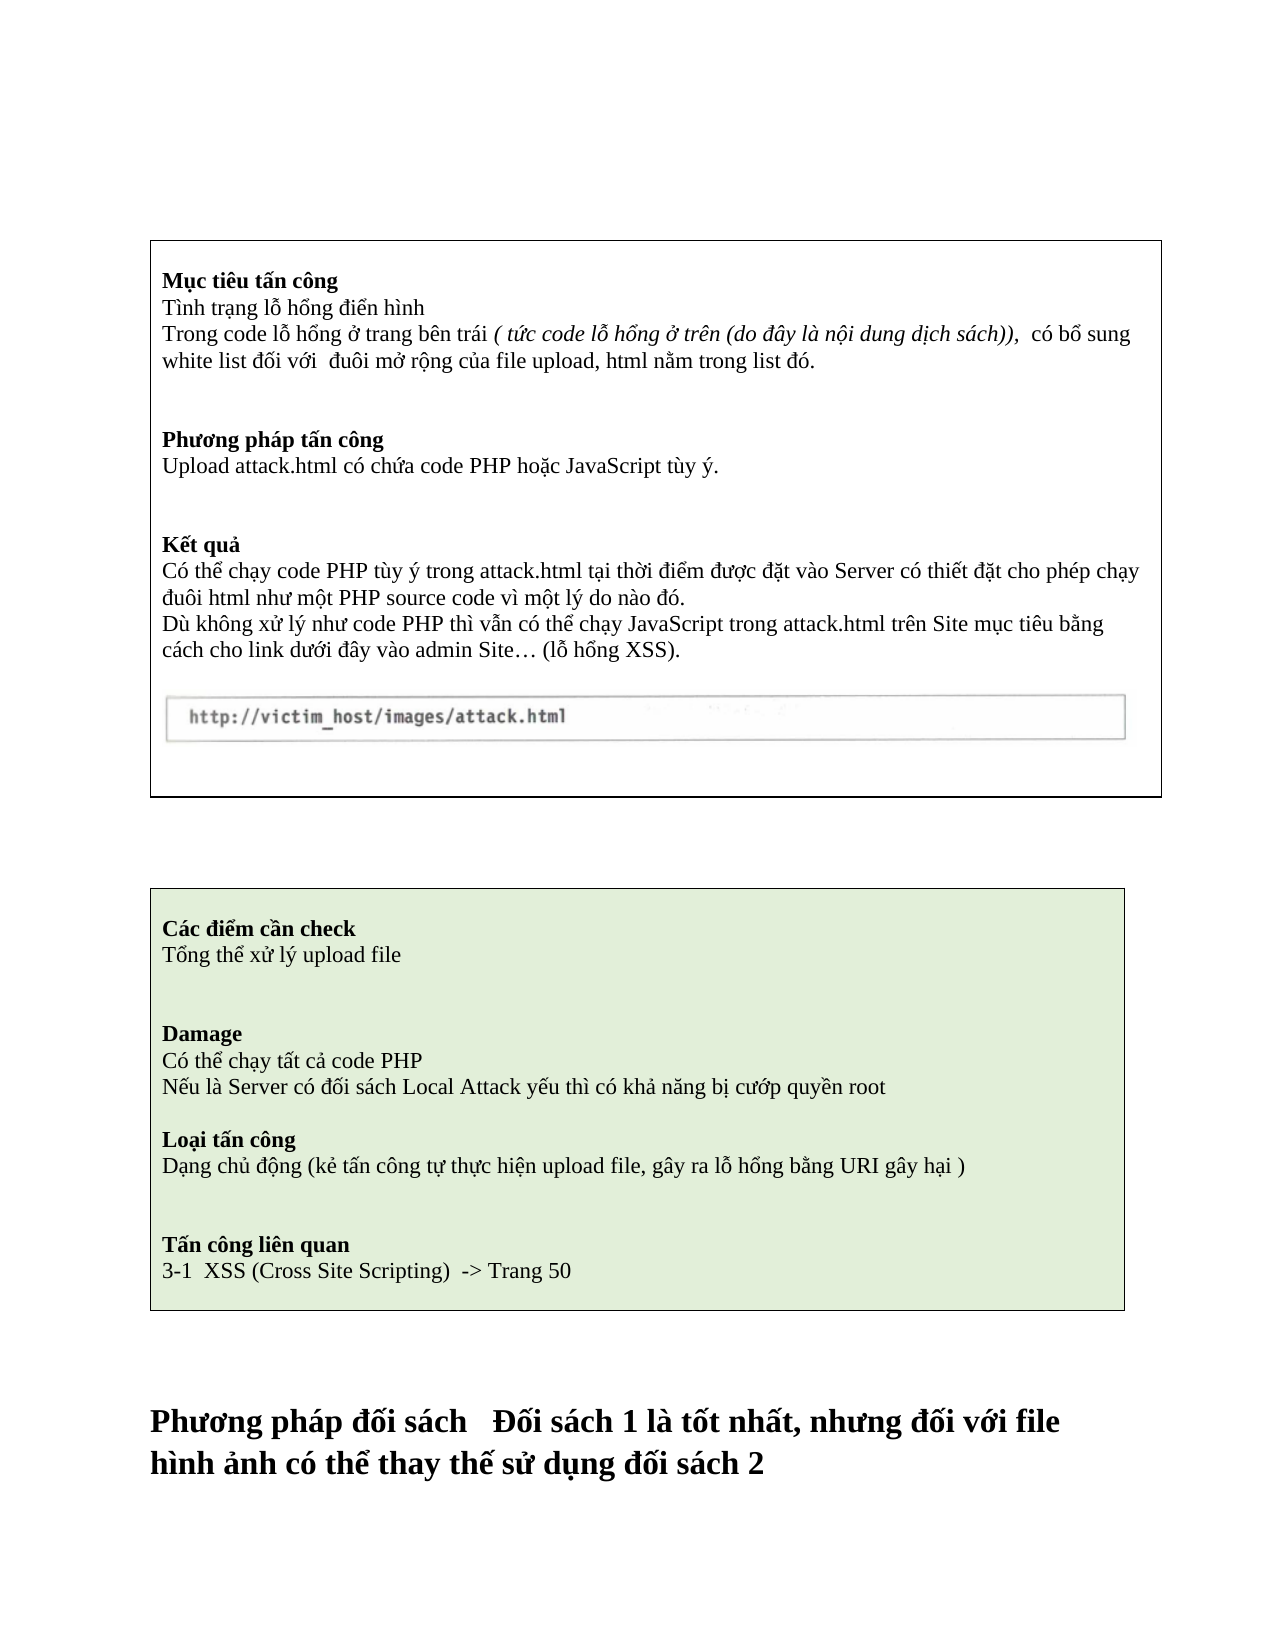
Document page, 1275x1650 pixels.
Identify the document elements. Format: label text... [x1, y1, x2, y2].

picture [161, 689, 1137, 747]
table_header Mục tiêu tấn công Tình trạng lỗ hổng điển hình Trong code lỗ hổng ở trang bên trái ( tức code lỗ hổng ở trên (do đây là nội dung dịch sách)), có bổ sung white list đối với đuôi mở rộng của file upload, html nằm trong list đó. Phương pháp tấn công Upload attack.html có chứa code PHP hoặc JavaScript tùy ý. Kết quả Có thể chạy code PHP tùy ý trong attack.html tại thời điểm được đặt vào Server có thiết đặt cho phép chạy đuôi html như một PHP source code vì một lý do nào đó. Dù không xử lý như code PHP thì vẫn có thể chạy JavaScript trong attack.html trên Site mục tiêu bằng cách cho link dưới đây vào admin Site… (lỗ hổng XSS). [151, 241, 1161, 796]
table_header Các điểm cần check Tổng thể xử lý upload file Damage Có thể chạy tất cả code PHP Nếu là Server có đối sách Local Attack yếu thì có khả năng bị cướp quyền root Loại tấn công Dạng chủ động (kẻ tấn công tự thực hiện upload file, gây ra lỗ hổng bằng URI gây hại ) Tấn công liên quan 3-1 XSS (Cross Site Scripting) -> Trang 50 [151, 889, 1124, 1310]
text Phương pháp đối sách Đối sách 1 là tốt nhất, nhưng đối với file hình ảnh có thể thay thế sử dụng đối sách 2 [150, 1402, 1125, 1481]
